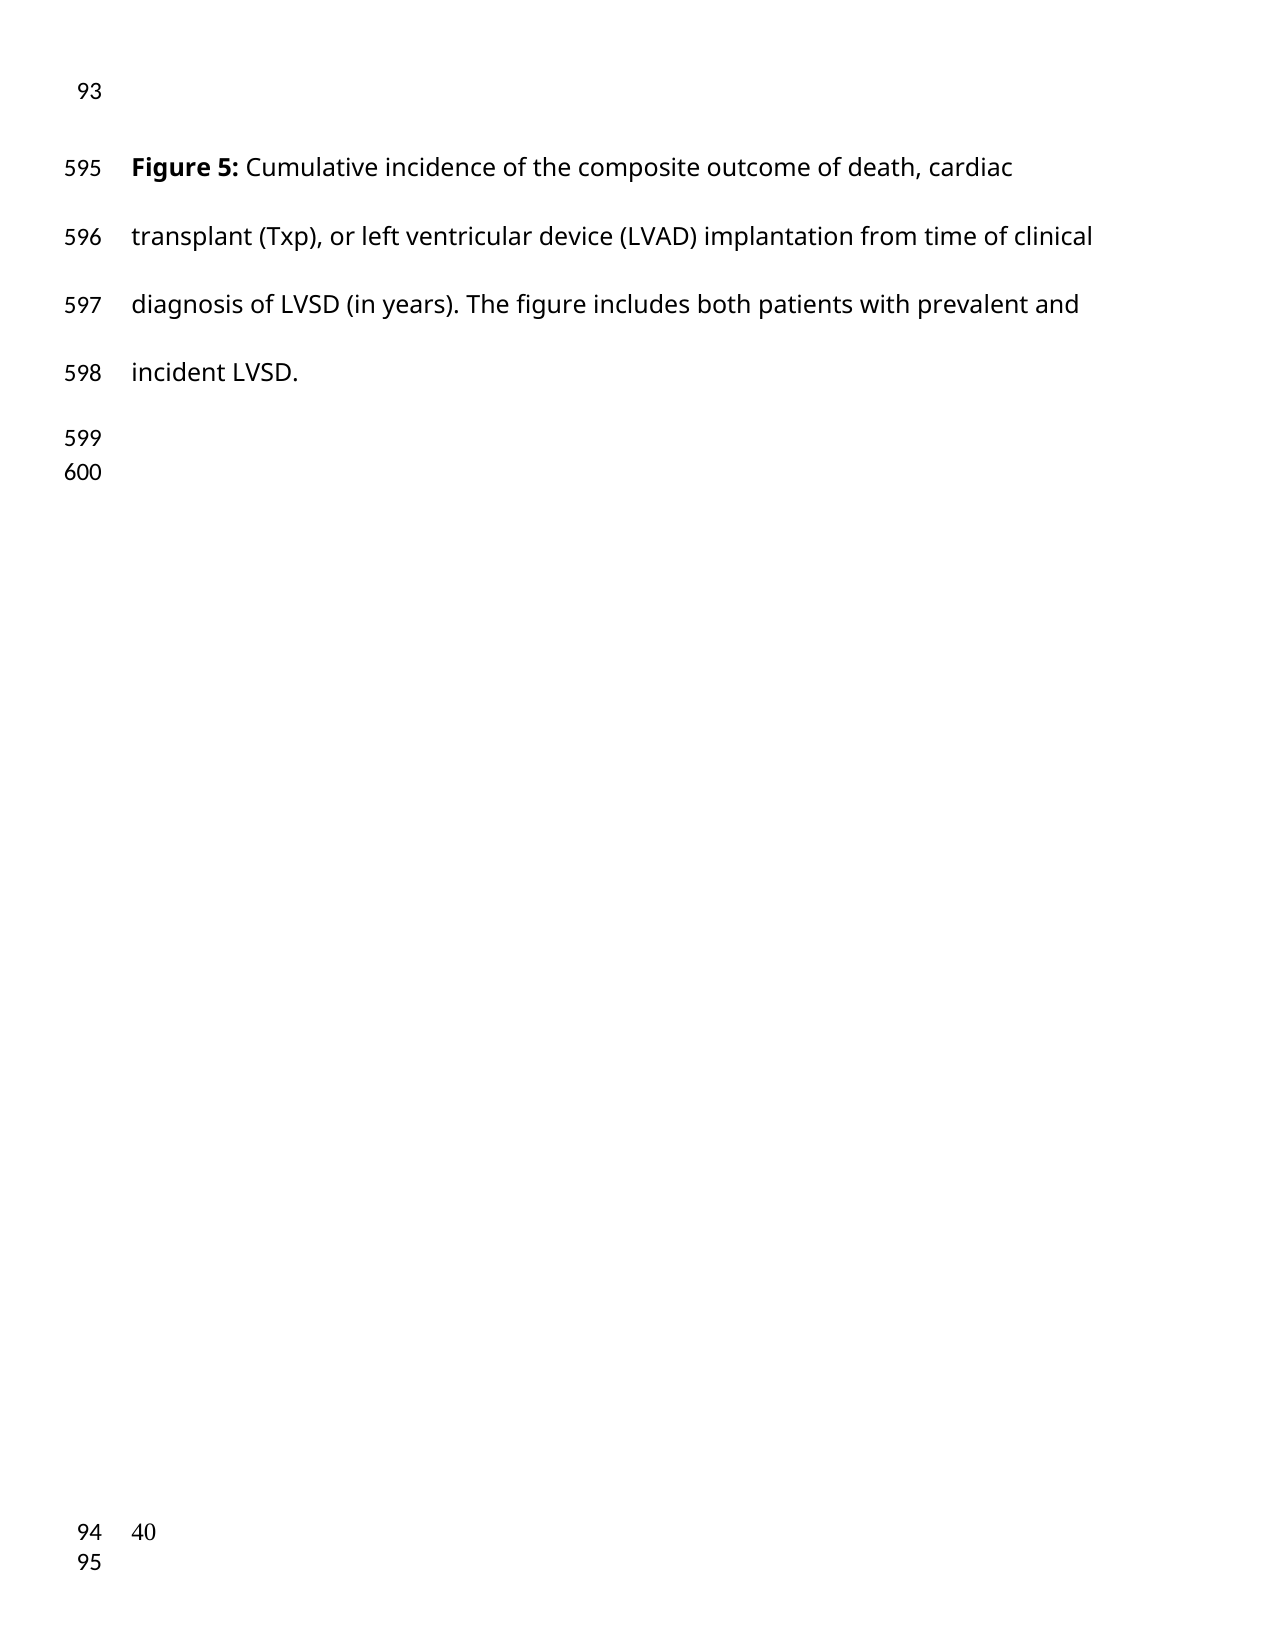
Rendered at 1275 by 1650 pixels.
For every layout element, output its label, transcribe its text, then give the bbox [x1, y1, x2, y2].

text Figure 5: Cumulative incidence of the composite outcome of death, cardiac transplant (Txp), or left ventricular device (LVAD) implantation from time of clinical diagnosis of LVSD (in years). The figure includes both patients with prevalent and incident LVSD. [131, 150, 1125, 388]
